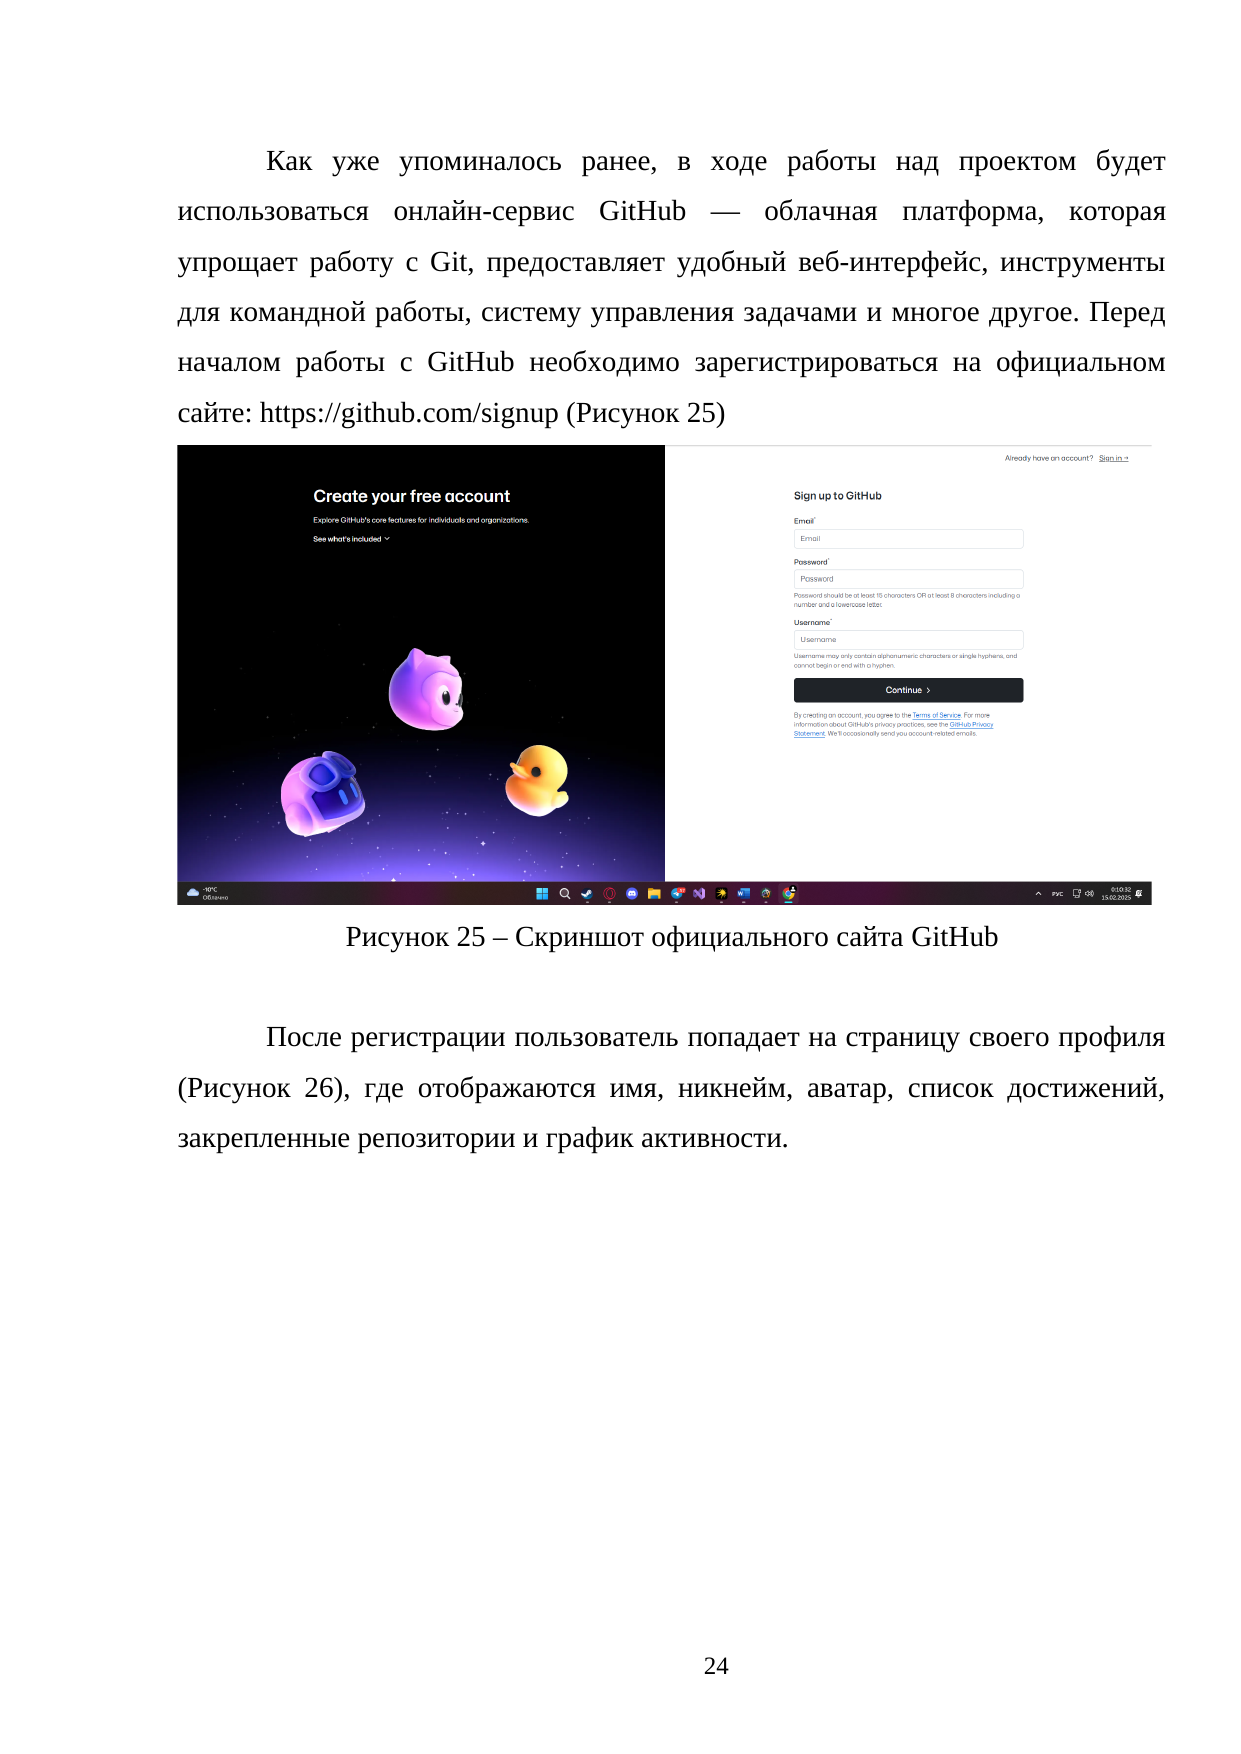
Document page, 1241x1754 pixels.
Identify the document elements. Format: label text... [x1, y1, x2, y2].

text Как уже упоминалось ранее, в ходе работы над проектом будет использоваться онлайн-сервис GitHub — облачная платформа, которая упрощает работу с Git, предоставляет удобный веб-интерфейс, инструменты для командной работы, систему управления задачами и многое другое. Перед началом работы с GitHub необходимо зарегистрироваться на официальном сайте: https://github.com/signup (Рисунок 25) [177, 143, 1167, 428]
text Рисунок 25 – Скриншот официального сайта GitHub [177, 919, 1167, 952]
text После регистрации пользователь попадает на страницу своего профиля (Рисунок 26), где отображаются имя, никнейм, аватар, список достижений, закрепленные репозитории и график активности. [177, 1019, 1167, 1154]
picture [177, 445, 1152, 905]
